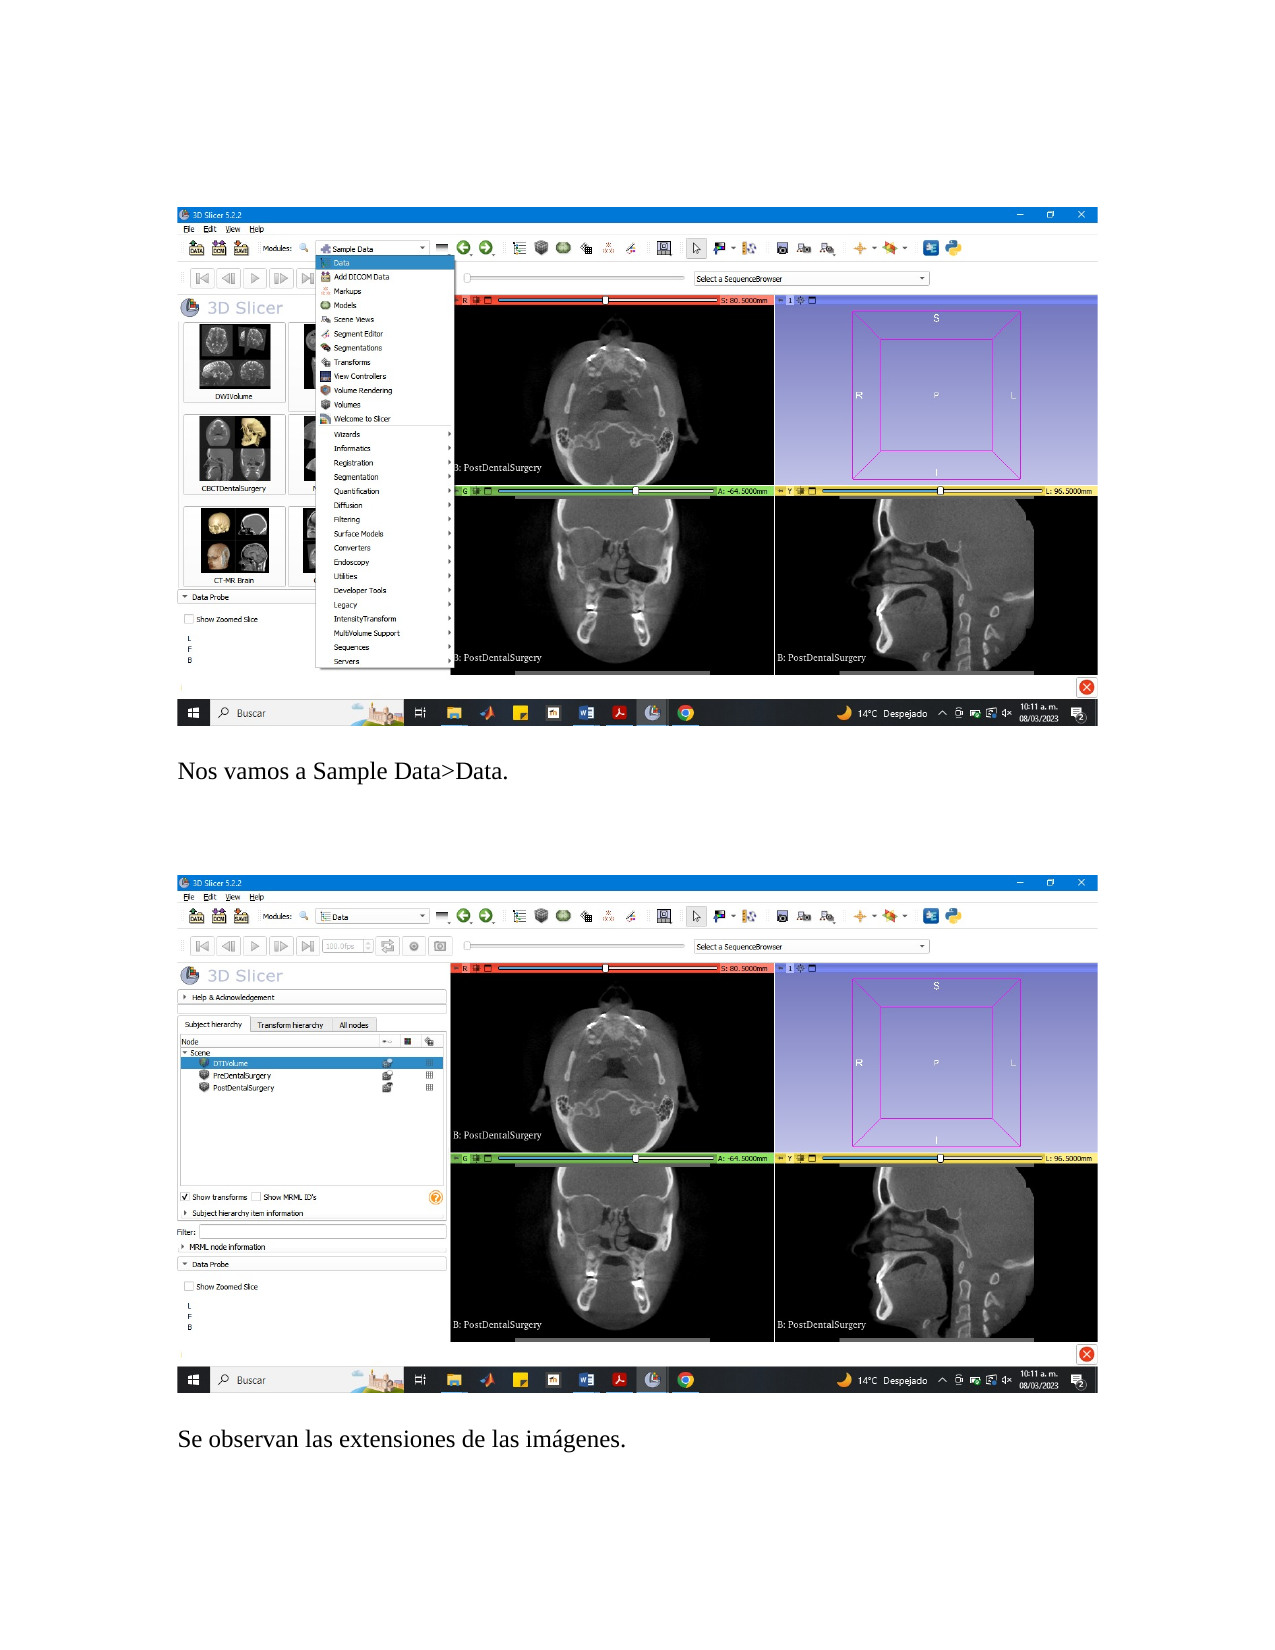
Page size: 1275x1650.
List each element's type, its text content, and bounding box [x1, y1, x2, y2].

text Se observan las extensiones de las imágenes. [177, 1424, 1098, 1452]
picture [177, 875, 1098, 1393]
picture [177, 207, 1098, 726]
text Nos vamos a Sample Data>Data. [177, 756, 1098, 784]
